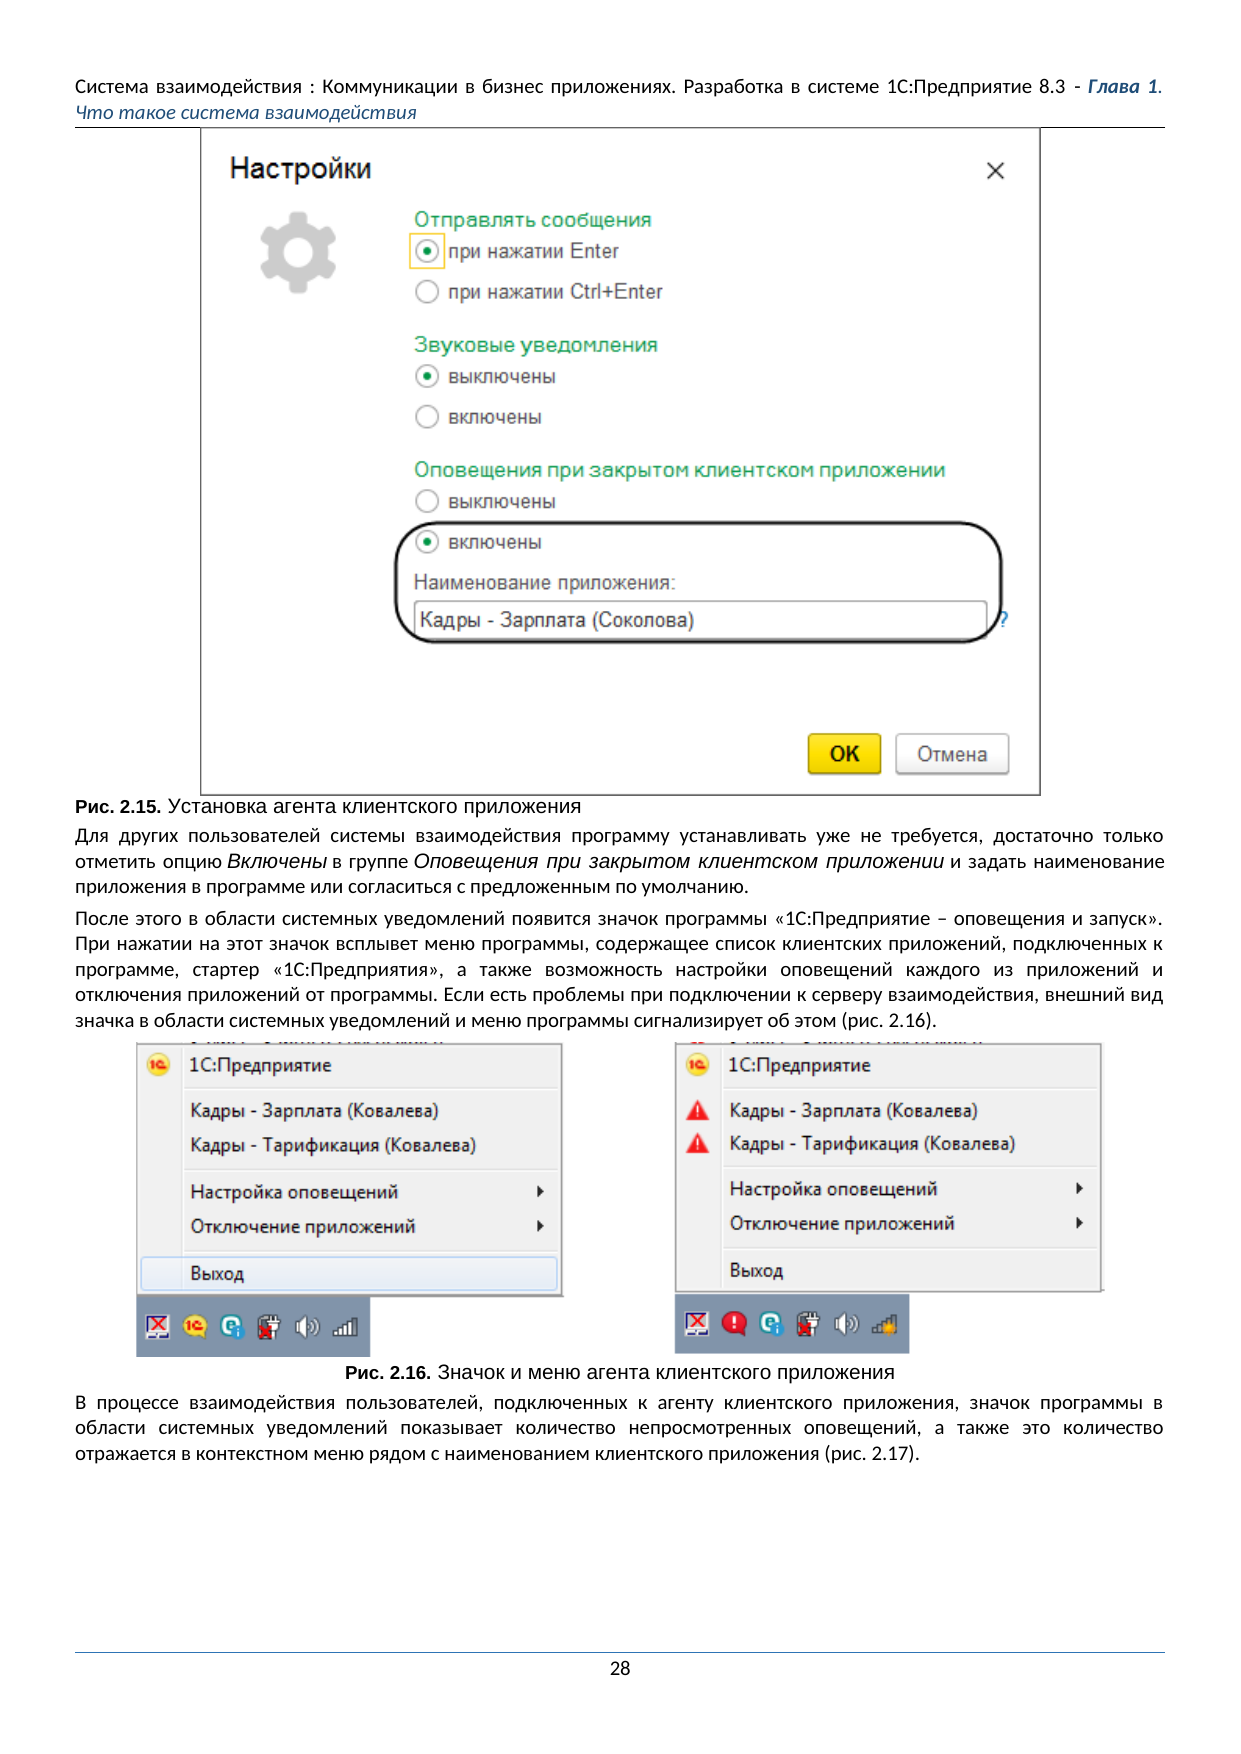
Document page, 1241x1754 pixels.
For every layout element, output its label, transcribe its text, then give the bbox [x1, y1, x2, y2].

text Для других пользователей системы взаимодействия программу устанавливать уже не требуется, достаточно только отметить опцию Включены в группе Оповещения при закрытом клиентском приложении и задать наименование приложения в программе или согласиться с предложенным по умолчанию. [75, 823, 1165, 899]
text В процессе взаимодействия пользователей, подключенных к агенту клиентского приложения, значок программы в области системных уведомлений показывает количество непросмотренных оповещений, а также это количество отражается в контекстном меню рядом с наименованием клиентского приложения (рис. 2.17). [75, 1389, 1165, 1465]
picture [136, 1042, 1105, 1357]
picture [200, 127, 1041, 796]
text После этого в области системных уведомлений появится значок программы «1С:Предприятие – оповещения и запуск». При нажатии на этот значок всплывет меню программы, содержащее список клиентских приложений, подключенных к программе, стартер «1С:Предприятия», а также возможность настройки оповещений каждого из приложений и отключения приложений от программы. Если есть проблемы при подключении к серверу взаимодействия, внешний вид значка в области системных уведомлений и меню программы сигнализирует об этом (рис. 2.16). [75, 905, 1165, 1032]
